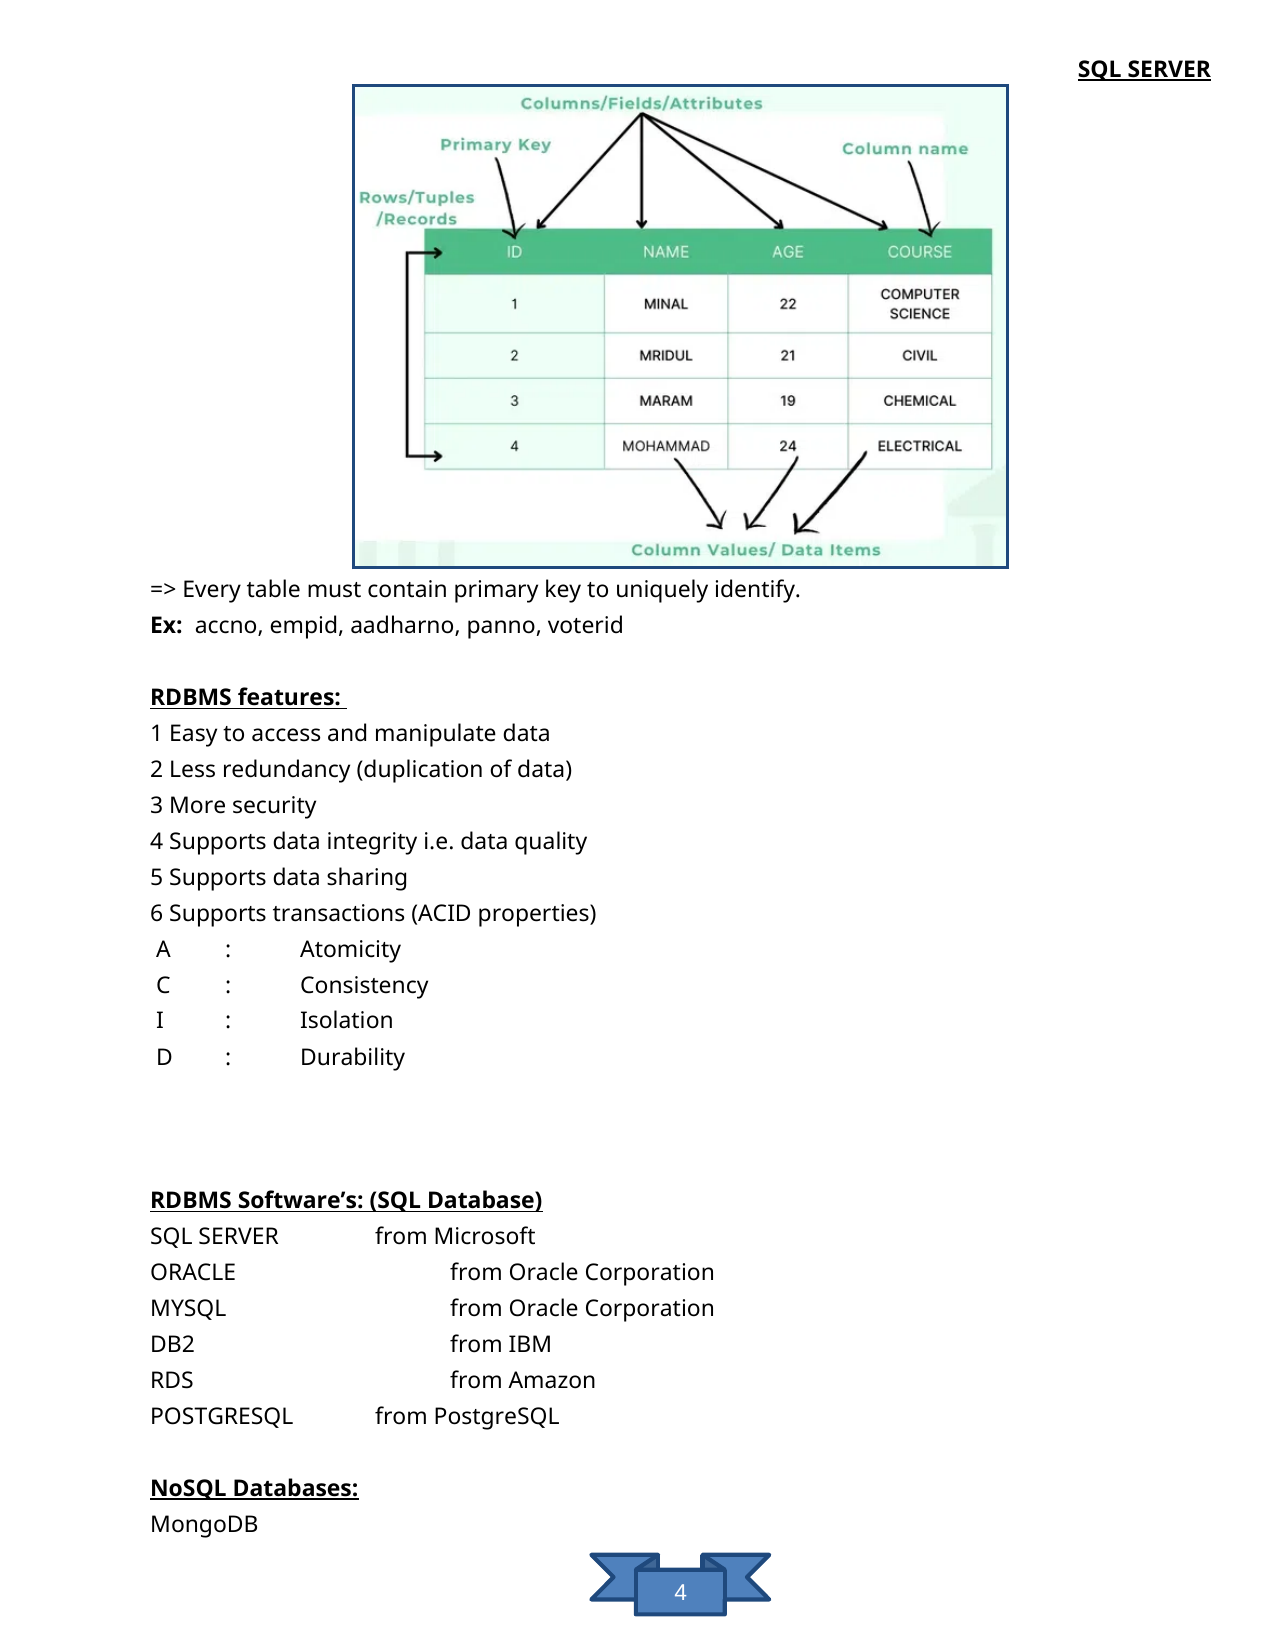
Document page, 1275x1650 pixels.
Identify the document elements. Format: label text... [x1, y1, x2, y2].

picture [355, 87, 1006, 566]
text MongoDB [150, 1508, 1211, 1539]
text C : Consistency [150, 968, 1211, 1000]
text SQL SERVER from Microsoft [150, 1220, 1211, 1251]
text RDBMS Software’s: (SQL Database) [150, 1184, 1211, 1215]
text 4 Supports data integrity i.e. data quality [150, 825, 1211, 856]
text 5 Supports data sharing [150, 861, 1211, 892]
text MYSQL from Oracle Corporation [150, 1292, 1211, 1323]
text RDBMS features: [150, 681, 1211, 712]
text 2 Less redundancy (duplication of data) [150, 753, 1211, 784]
text => Every table must contain primary key to uniquely identify. [150, 573, 1211, 604]
text POSTGRESQL from PostgreSQL [150, 1400, 1211, 1431]
text RDS from Amazon [150, 1364, 1211, 1395]
text DB2 from IBM [150, 1328, 1211, 1359]
text 3 More security [150, 789, 1211, 820]
text NoSQL Databases: [150, 1472, 1211, 1503]
text I : Isolation [150, 1004, 1211, 1036]
text A : Atomicity [150, 933, 1211, 964]
text ORACLE from Oracle Corporation [150, 1256, 1211, 1287]
text 6 Supports transactions (ACID properties) [150, 897, 1211, 928]
text 1 Easy to access and manipulate data [150, 717, 1211, 748]
text Ex: accno, empid, aadharno, panno, voterid [150, 609, 1211, 640]
text D : Durability [150, 1040, 1211, 1072]
